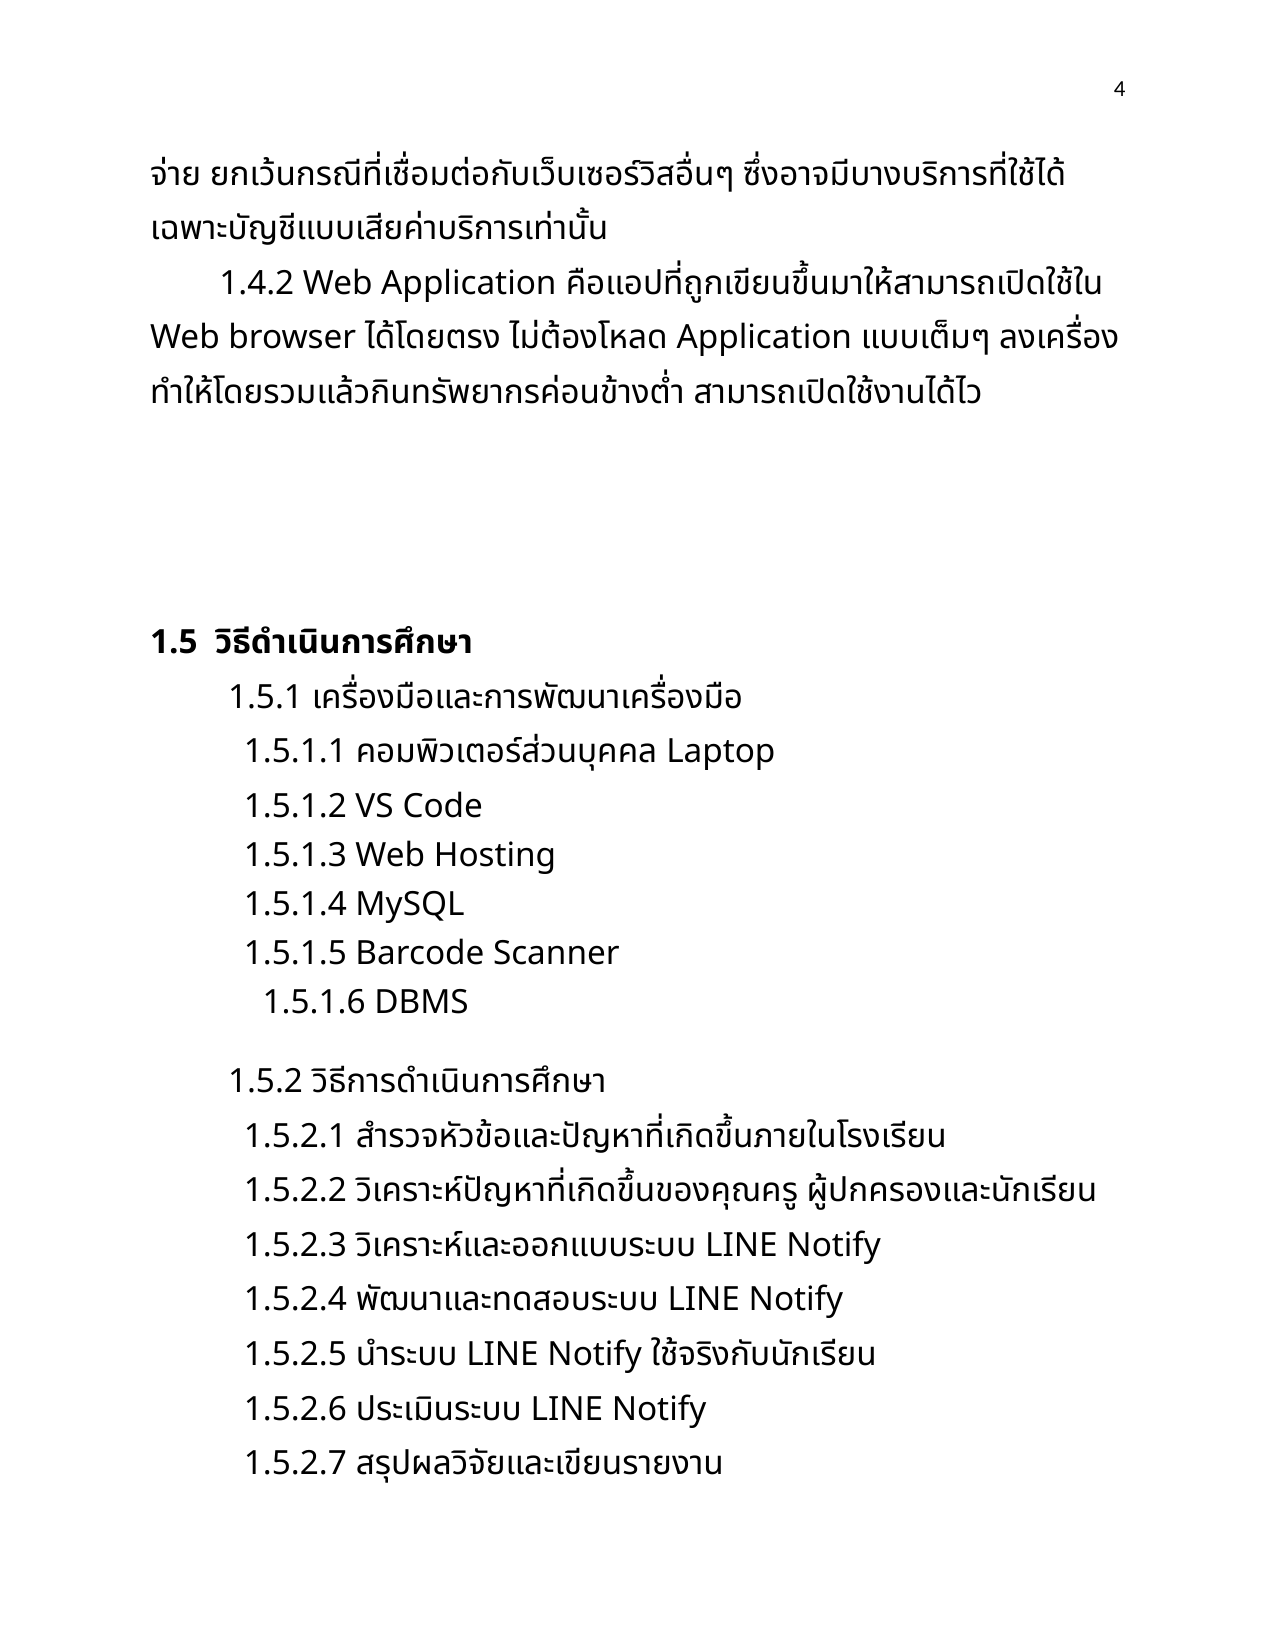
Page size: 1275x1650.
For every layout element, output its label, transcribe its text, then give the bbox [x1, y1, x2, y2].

text 1.5.2.3 วิเคราะห์และออกแบบระบบ LINE Notify [150, 1221, 1125, 1271]
text 1.5.1 เครื่องมือและการพัฒนาเครื่องมือ [150, 673, 1125, 723]
text 1.5.2 วิธีการดำเนินการศึกษา [150, 1057, 1125, 1107]
text 1.5.1.4 MySQL [150, 880, 1125, 925]
text 1.5.1.5 Barcode Scanner [150, 929, 1125, 974]
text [150, 150, 1125, 255]
text 1.5.2.7 สรุปผลวิจัยและเขียนรายงาน [150, 1439, 1125, 1489]
text 1.5.1.6 DBMS [150, 978, 1125, 1023]
text 1.5.2.6 ประเมินระบบ LINE Notify [150, 1384, 1125, 1435]
text 1.5.1.3 Web Hosting [150, 831, 1125, 876]
text 1.4.2 Web Application คือแอปที่ถูกเขียนขึ้นมาให้สามารถเปิดใช้ใน Web browser ได้โดยตรง ไม่ต้องโหลด Application แบบเต็มๆ ลงเครื่อง ทำให้โดยรวมแล้วกินทรัพยากรค่อนข้างต่ำ สามารถเปิดใช้งานได้ไว [150, 259, 1125, 418]
text 1.5.1.2 VS Code [150, 782, 1125, 827]
text 1.5.2.2 วิเคราะห์ปัญหาที่เกิดขึ้นของคุณครู ผู้ปกครองและนักเรียน [150, 1166, 1125, 1217]
text 1.5.2.1 สำรวจหัวข้อและปัญหาที่เกิดขึ้นภายในโรงเรียน [150, 1111, 1125, 1162]
text 1.5 วิธีดำเนินการศึกษา [150, 618, 1125, 669]
text 1.5.2.5 นำระบบ LINE Notify ใช้จริงกับนักเรียน [150, 1330, 1125, 1380]
text 1.5.2.4 พัฒนาและทดสอบระบบ LINE Notify [150, 1275, 1125, 1326]
text 1.5.1.1 คอมพิวเตอร์ส่วนบุคคล Laptop [150, 727, 1125, 778]
